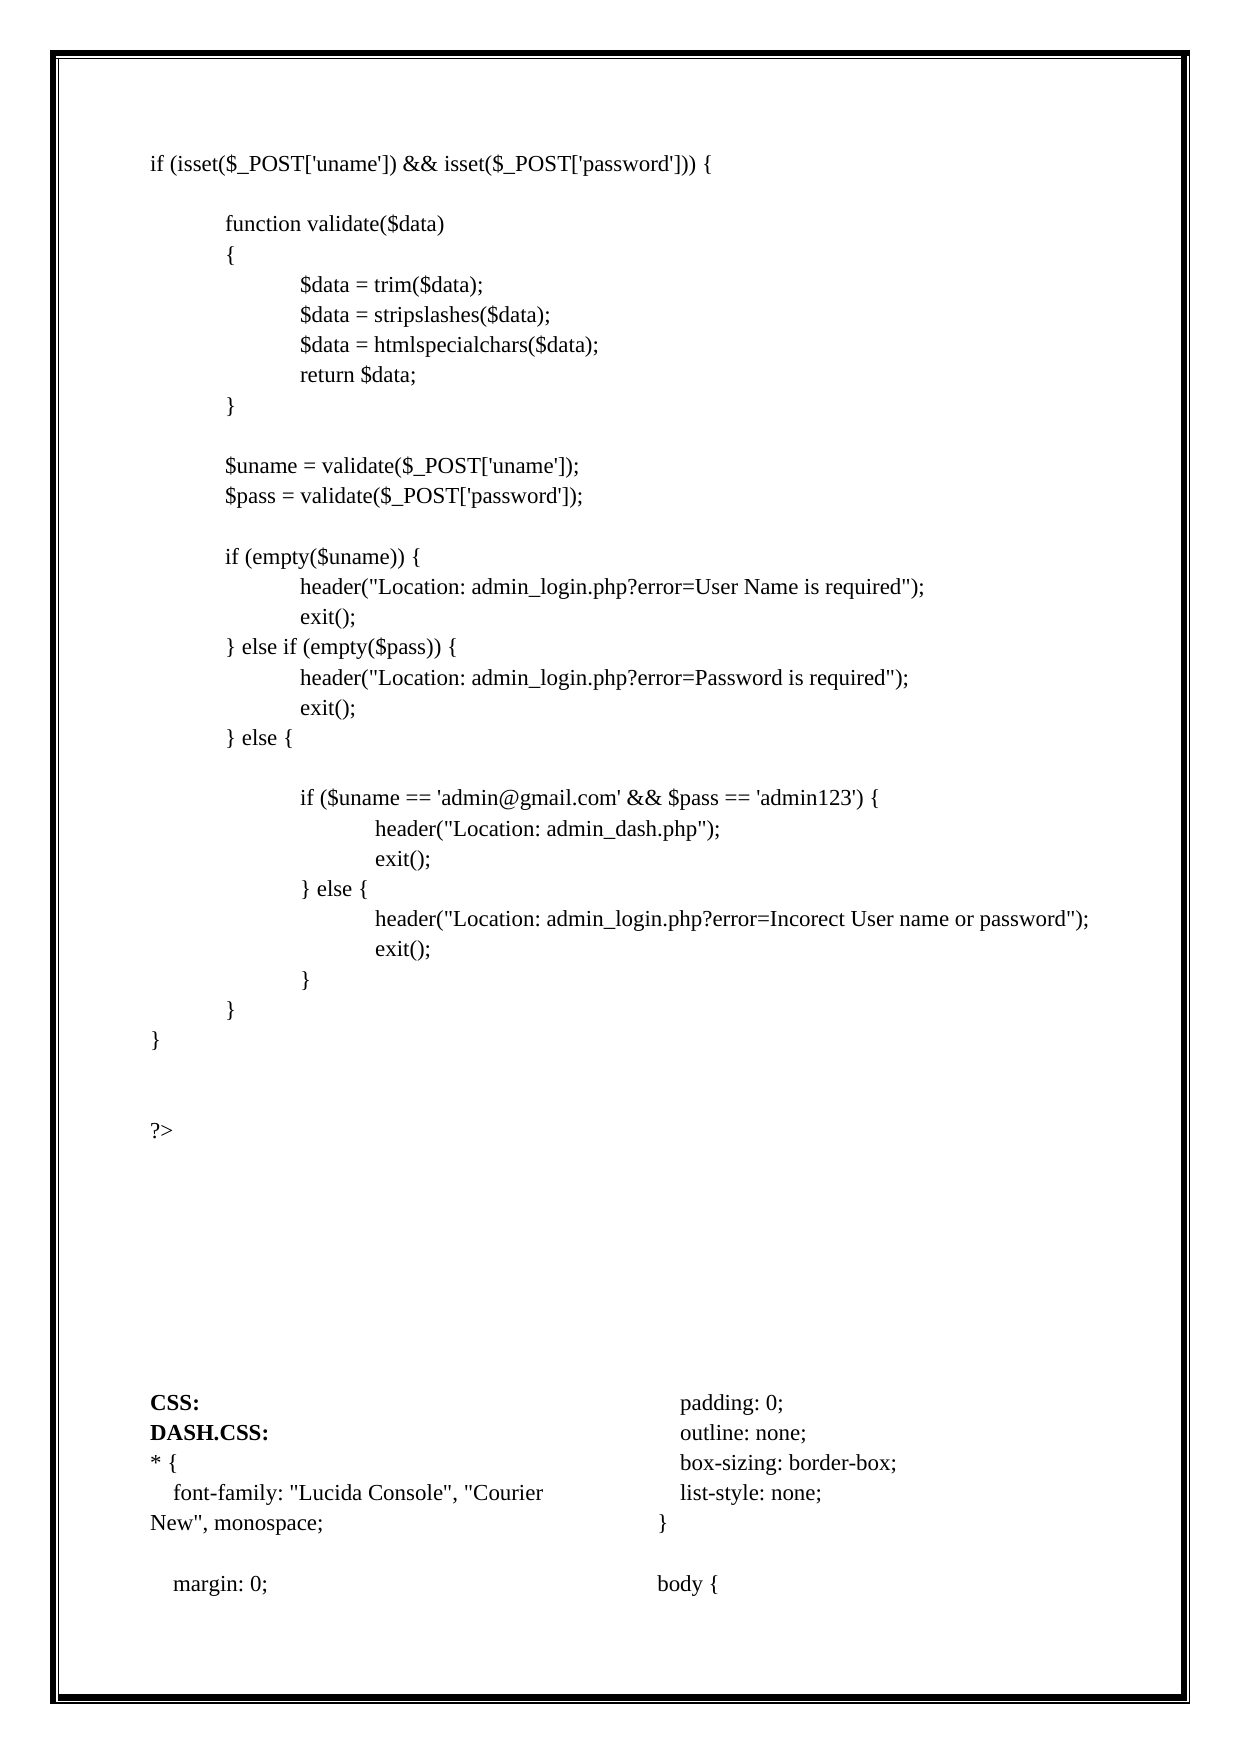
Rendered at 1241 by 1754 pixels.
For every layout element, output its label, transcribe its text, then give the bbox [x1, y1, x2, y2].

text return $data; [150, 361, 1090, 388]
text } [150, 392, 1090, 418]
text } [150, 966, 1090, 992]
text exit(); [150, 935, 1090, 962]
text $data = stripslashes($data); [150, 301, 1090, 327]
text header("Location: admin_login.php?error=Incorect User name or password"); [150, 905, 1090, 932]
text outline: none; [657, 1419, 1090, 1445]
text margin: 0; [150, 1570, 583, 1596]
text DASH.CSS: [150, 1419, 583, 1445]
text } else { [150, 724, 1090, 750]
text header("Location: admin_dash.php"); [150, 814, 1090, 841]
text function validate($data) [150, 210, 1090, 237]
text exit(); [150, 694, 1090, 720]
text header("Location: admin_login.php?error=User Name is required"); [150, 573, 1090, 599]
text box-sizing: border-box; [657, 1449, 1090, 1475]
text body { [657, 1570, 1090, 1596]
text exit(); [150, 603, 1090, 629]
text $uname = validate($_POST['uname']); [150, 452, 1090, 478]
text list-style: none; [657, 1479, 1090, 1506]
text CSS: [150, 1388, 583, 1415]
text if (isset($_POST['uname']) && isset($_POST['password'])) { [150, 150, 1090, 176]
text $pass = validate($_POST['password']); [150, 482, 1090, 509]
text } [150, 996, 1090, 1022]
text if ($uname == 'admin@gmail.com' && $pass == 'admin123') { [150, 784, 1090, 811]
text font-family: "Lucida Console", "Courier New", monospace; [150, 1479, 583, 1536]
text } else if (empty($pass)) { [150, 633, 1090, 660]
text exit(); [150, 845, 1090, 871]
text } [150, 1026, 1090, 1052]
text * { [150, 1449, 583, 1475]
text ?> [150, 1117, 1090, 1143]
text { [150, 241, 1090, 267]
text if (empty($uname)) { [150, 543, 1090, 569]
text } else { [150, 875, 1090, 901]
text header("Location: admin_login.php?error=Password is required"); [150, 663, 1090, 690]
text } [657, 1509, 1090, 1536]
text padding: 0; [657, 1388, 1090, 1415]
text $data = htmlspecialchars($data); [150, 331, 1090, 358]
text $data = trim($data); [150, 271, 1090, 297]
